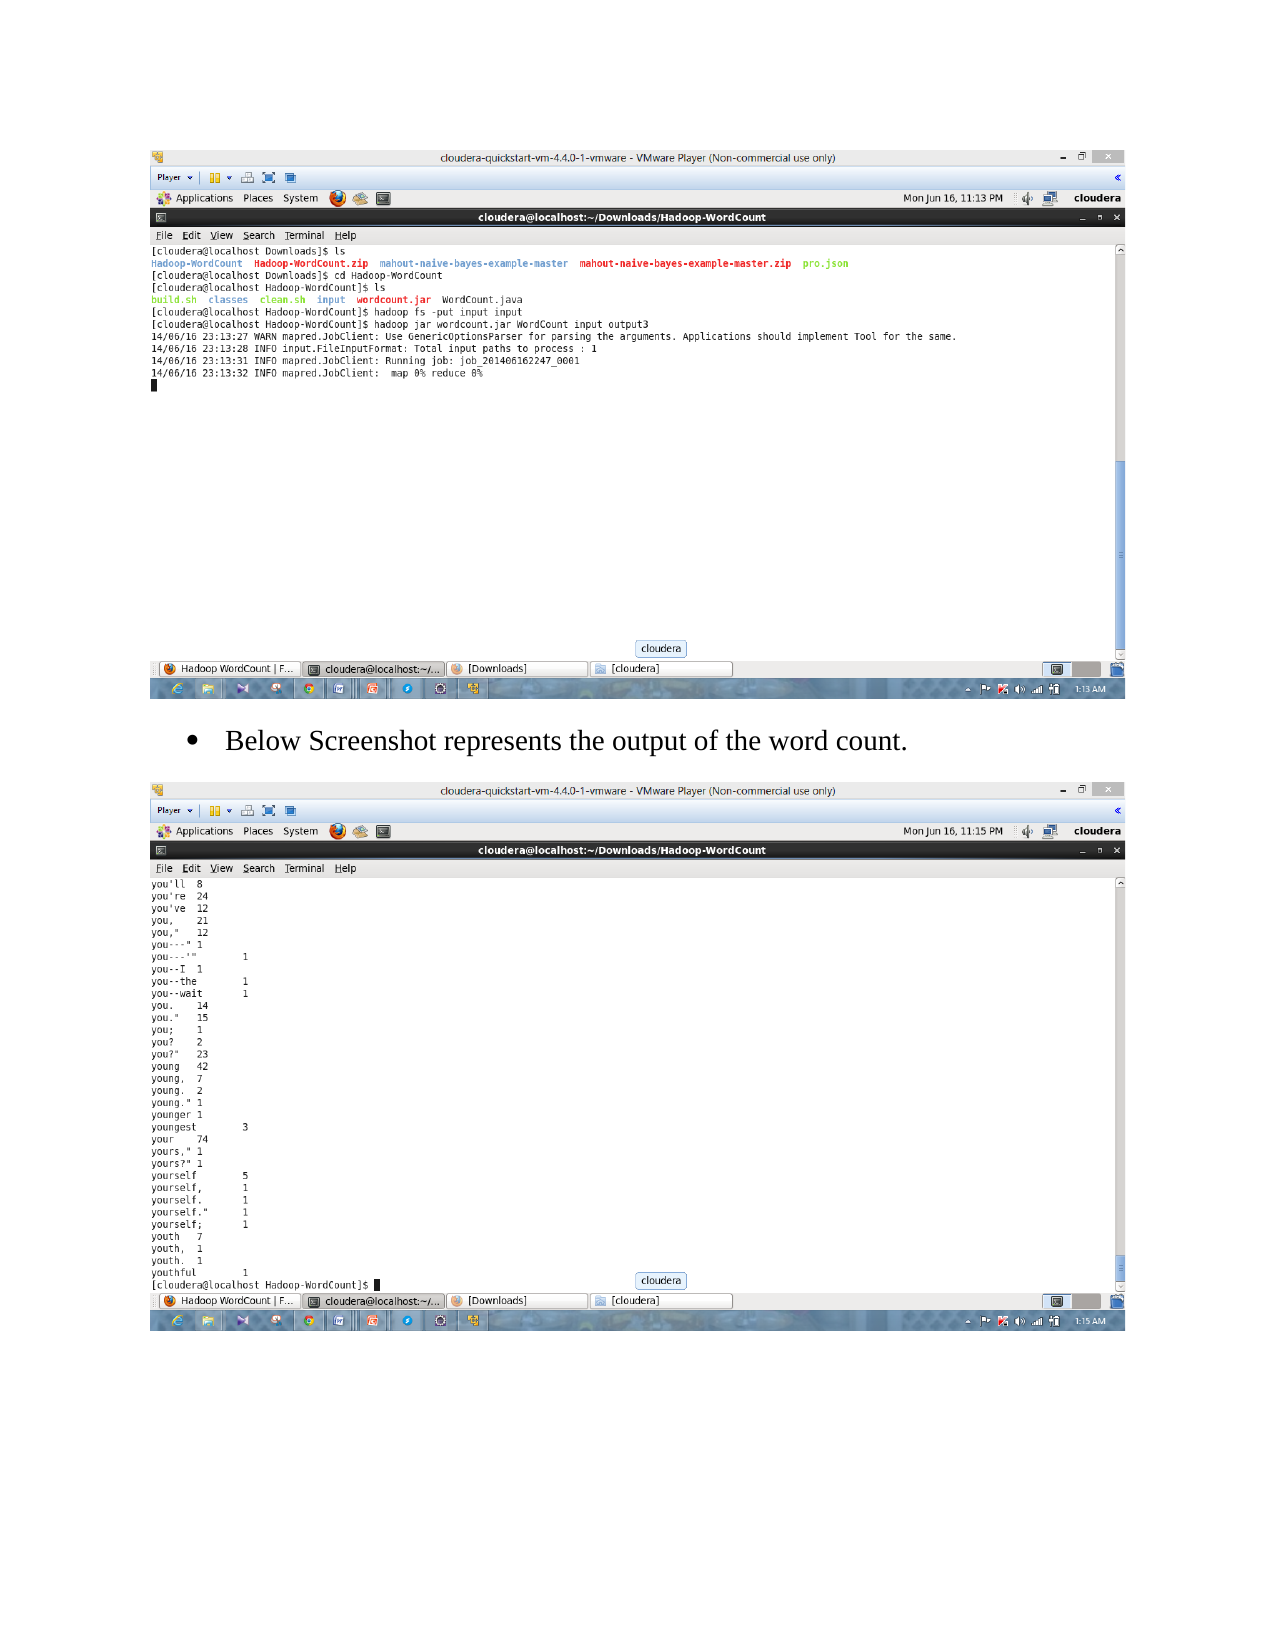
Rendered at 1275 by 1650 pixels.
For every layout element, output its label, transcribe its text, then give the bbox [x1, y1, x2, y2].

picture [150, 150, 1125, 699]
list Below Screenshot represents the output of the word count. [187, 723, 1125, 757]
picture [150, 782, 1125, 1331]
